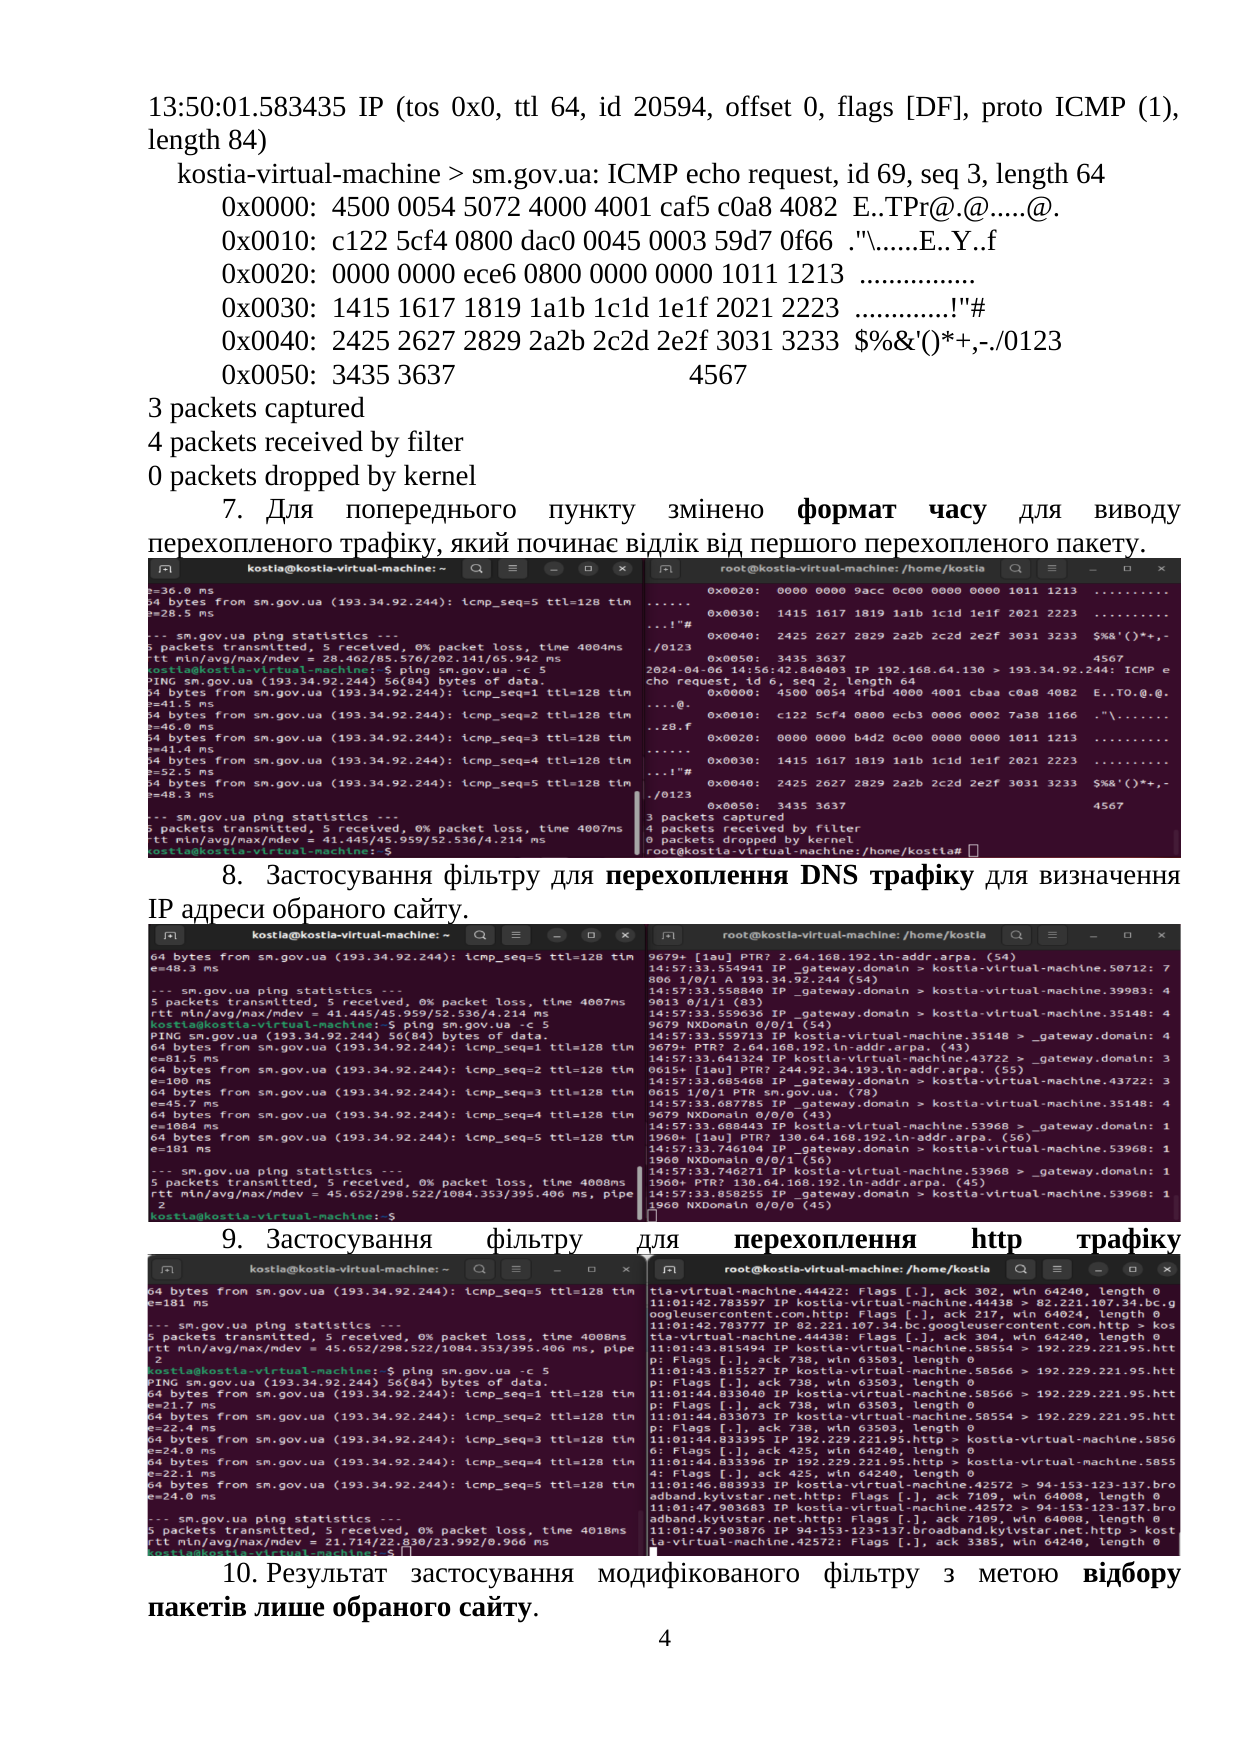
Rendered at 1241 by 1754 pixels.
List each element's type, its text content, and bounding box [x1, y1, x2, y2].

list Застосування фільтру для перехоплення DNS трафіку для визначення IP адреси обраного сайту. [148, 858, 1181, 924]
list Результат застосування модифікованого фільтру з метою відбору пакетів лише обраного сайту. [148, 1556, 1181, 1622]
text 0x0050: 3435 3637 4567 [148, 357, 1181, 391]
text 0x0030: 1415 1617 1819 1a1b 1c1d 1e1f 2021 2223 .............!"# [148, 290, 1181, 323]
text 0x0020: 0000 0000 ece6 0800 0000 0000 1011 1213 ................ [148, 256, 1181, 290]
picture [147, 1254, 1181, 1556]
text 4 packets received by filter [148, 424, 1181, 458]
text 0 packets dropped by kernel [148, 458, 1181, 491]
text kostia-virtual-machine > sm.gov.ua: ICMP echo request, id 69, seq 3, length 64 [148, 156, 1181, 189]
list Застосування фільтру для перехоплення http трафіку [148, 1222, 1181, 1254]
text 3 packets captured [148, 391, 1181, 424]
text 0x0000: 4500 0054 5072 4000 4001 caf5 c0a8 4082 E..TPr@.@.....@. [148, 189, 1181, 223]
picture [148, 558, 1181, 858]
picture [148, 924, 1181, 1222]
text 0x0040: 2425 2627 2829 2a2b 2c2d 2e2f 3031 3233 $%&'()*+,-./0123 [148, 323, 1181, 357]
text 0x0010: c122 5cf4 0800 dac0 0045 0003 59d7 0f66 ."\......E..Y..f [148, 223, 1181, 256]
text 13:50:01.583435 IP (tos 0x0, ttl 64, id 20594, offset 0, flags [DF], proto ICMP (1), length 84) [148, 89, 1181, 156]
list Для попереднього пункту змінено формат часу для виводу перехопленого трафіку, який починає відлік від першого перехопленого пакету. [148, 491, 1181, 558]
